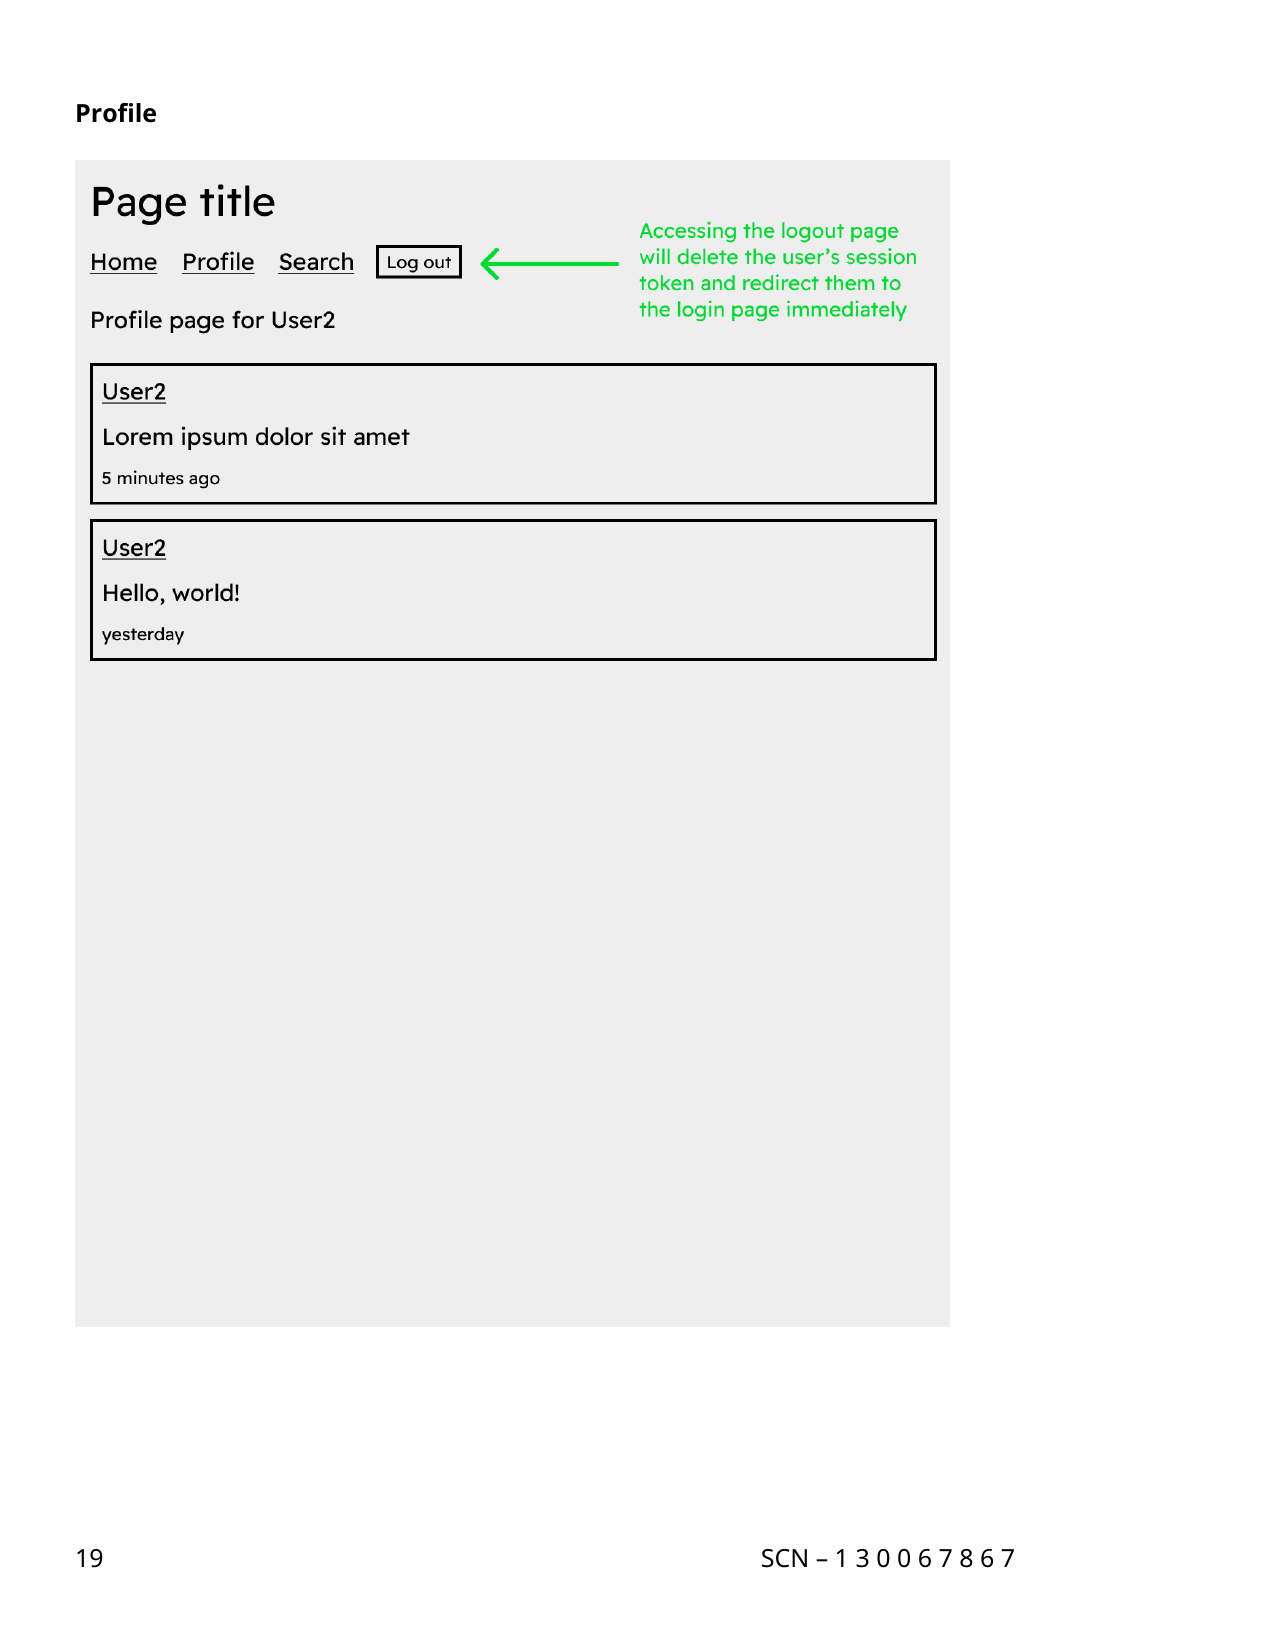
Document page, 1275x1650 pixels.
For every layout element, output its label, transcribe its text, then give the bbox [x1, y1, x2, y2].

subtitle Profile [75, 96, 1200, 160]
picture [75, 160, 951, 1327]
